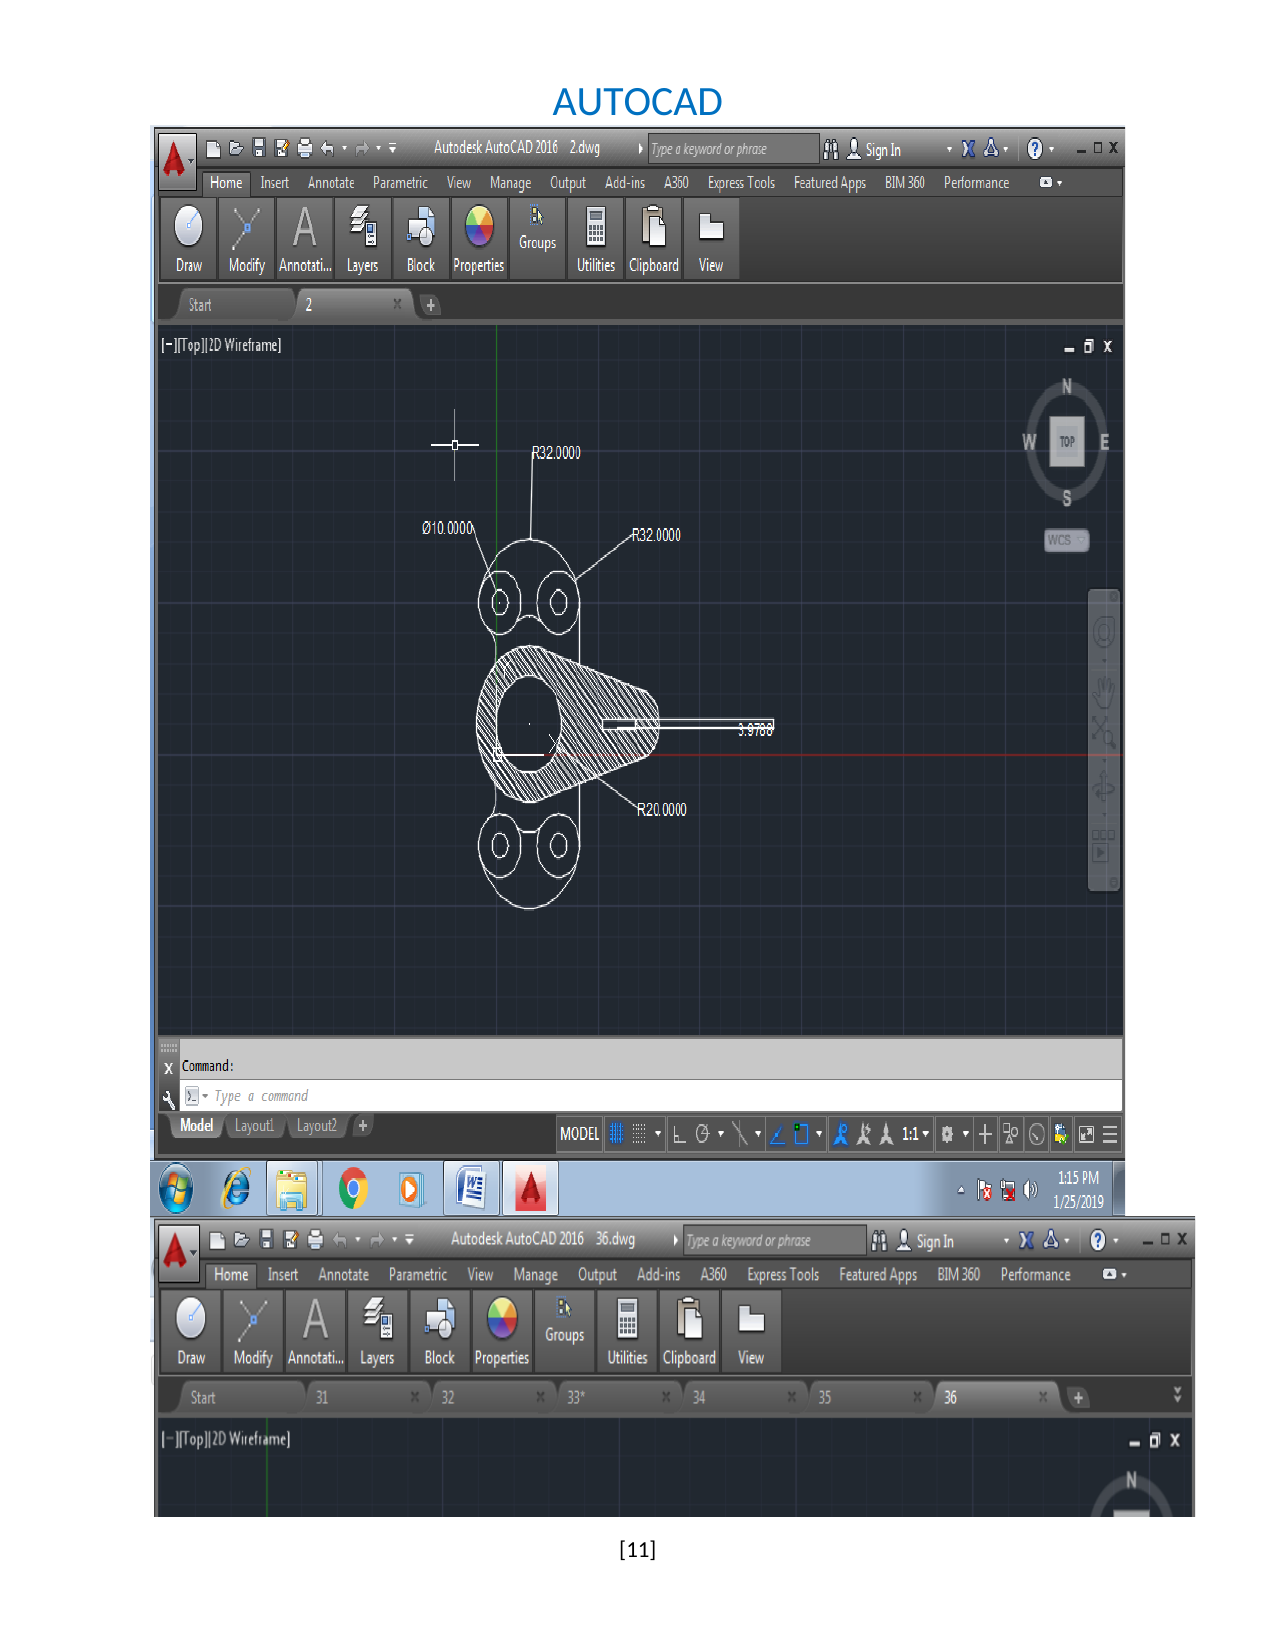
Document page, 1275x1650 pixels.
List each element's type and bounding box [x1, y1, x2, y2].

picture [150, 125, 1196, 1517]
